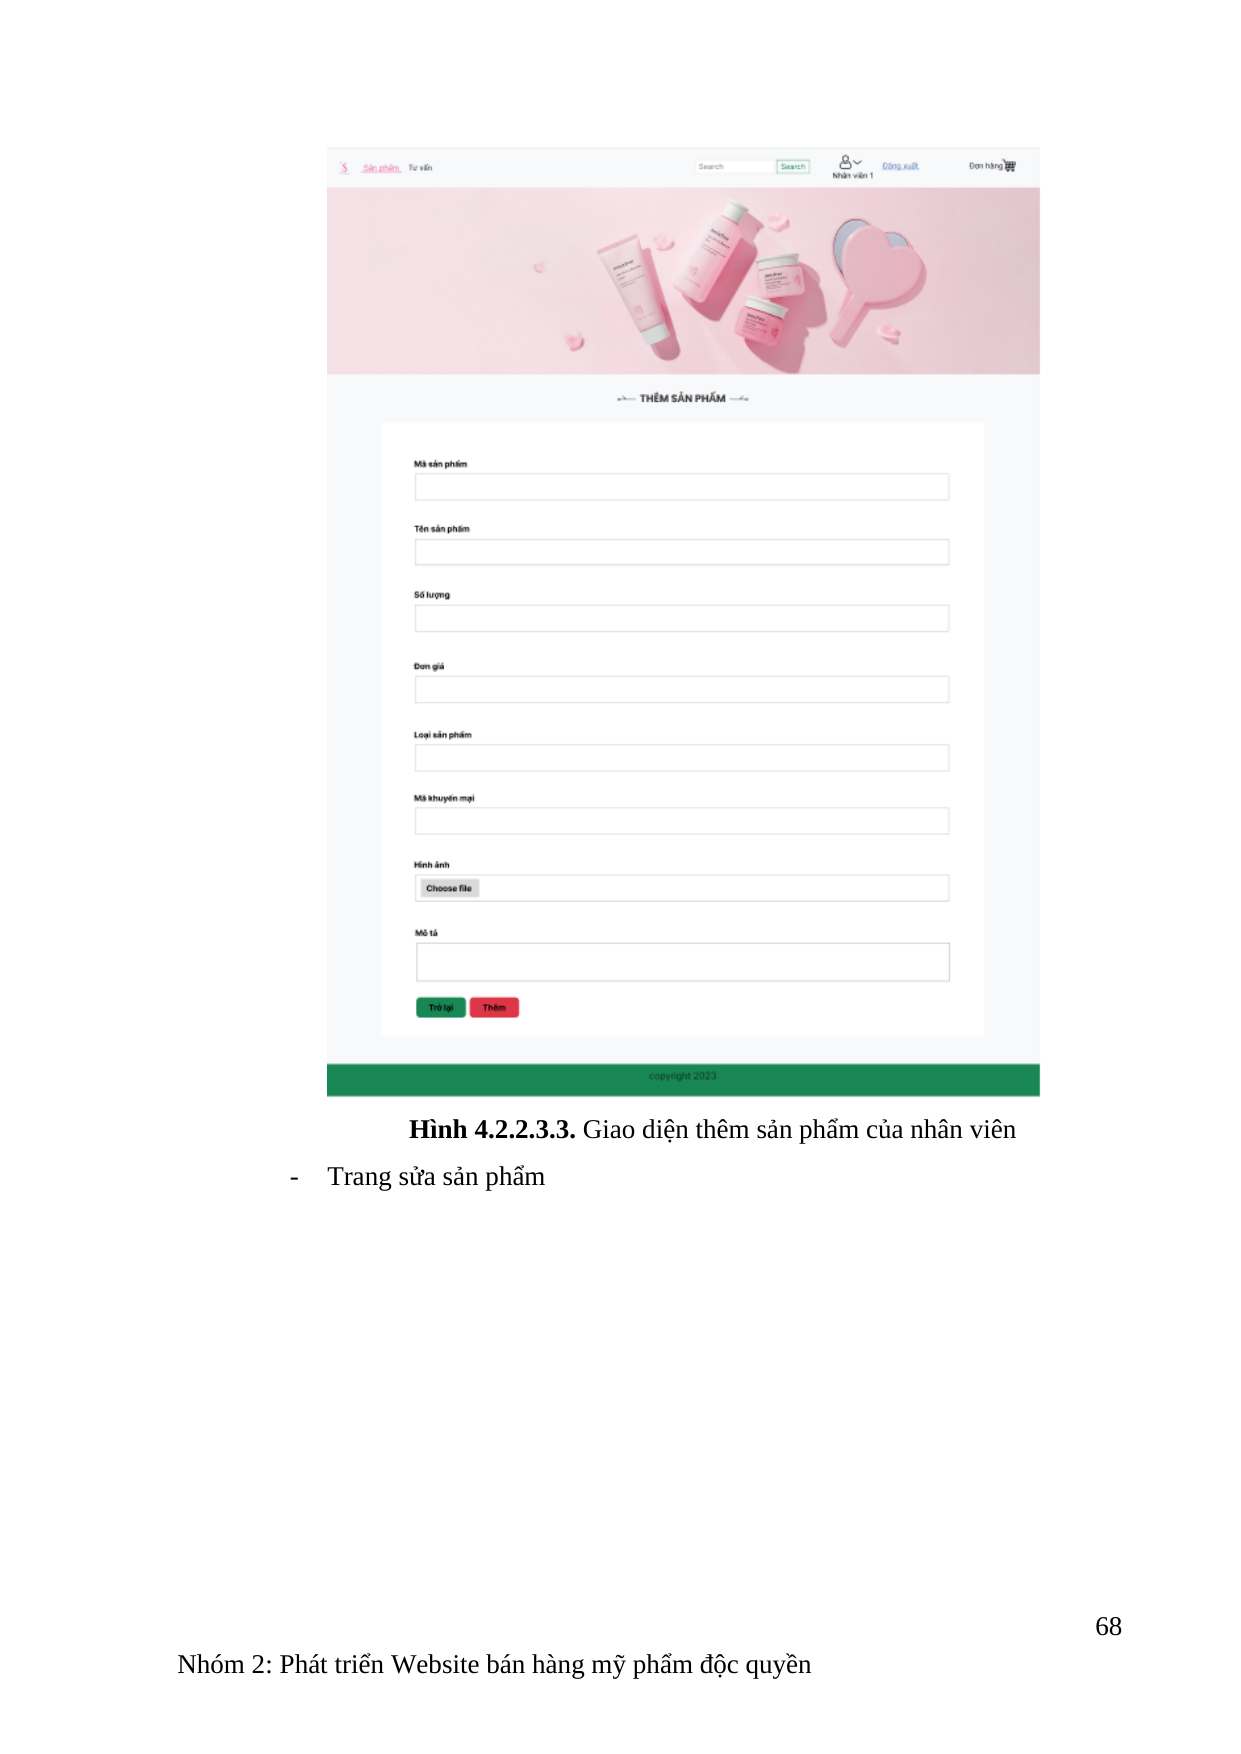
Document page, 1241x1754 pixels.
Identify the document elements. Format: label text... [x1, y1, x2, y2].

text Hình 4.2.2.3.3. Giao diện thêm sản phẩm của nhân viên [327, 1113, 1122, 1144]
list Trang sửa sản phẩm [289, 1160, 1122, 1191]
picture [327, 147, 1041, 1098]
